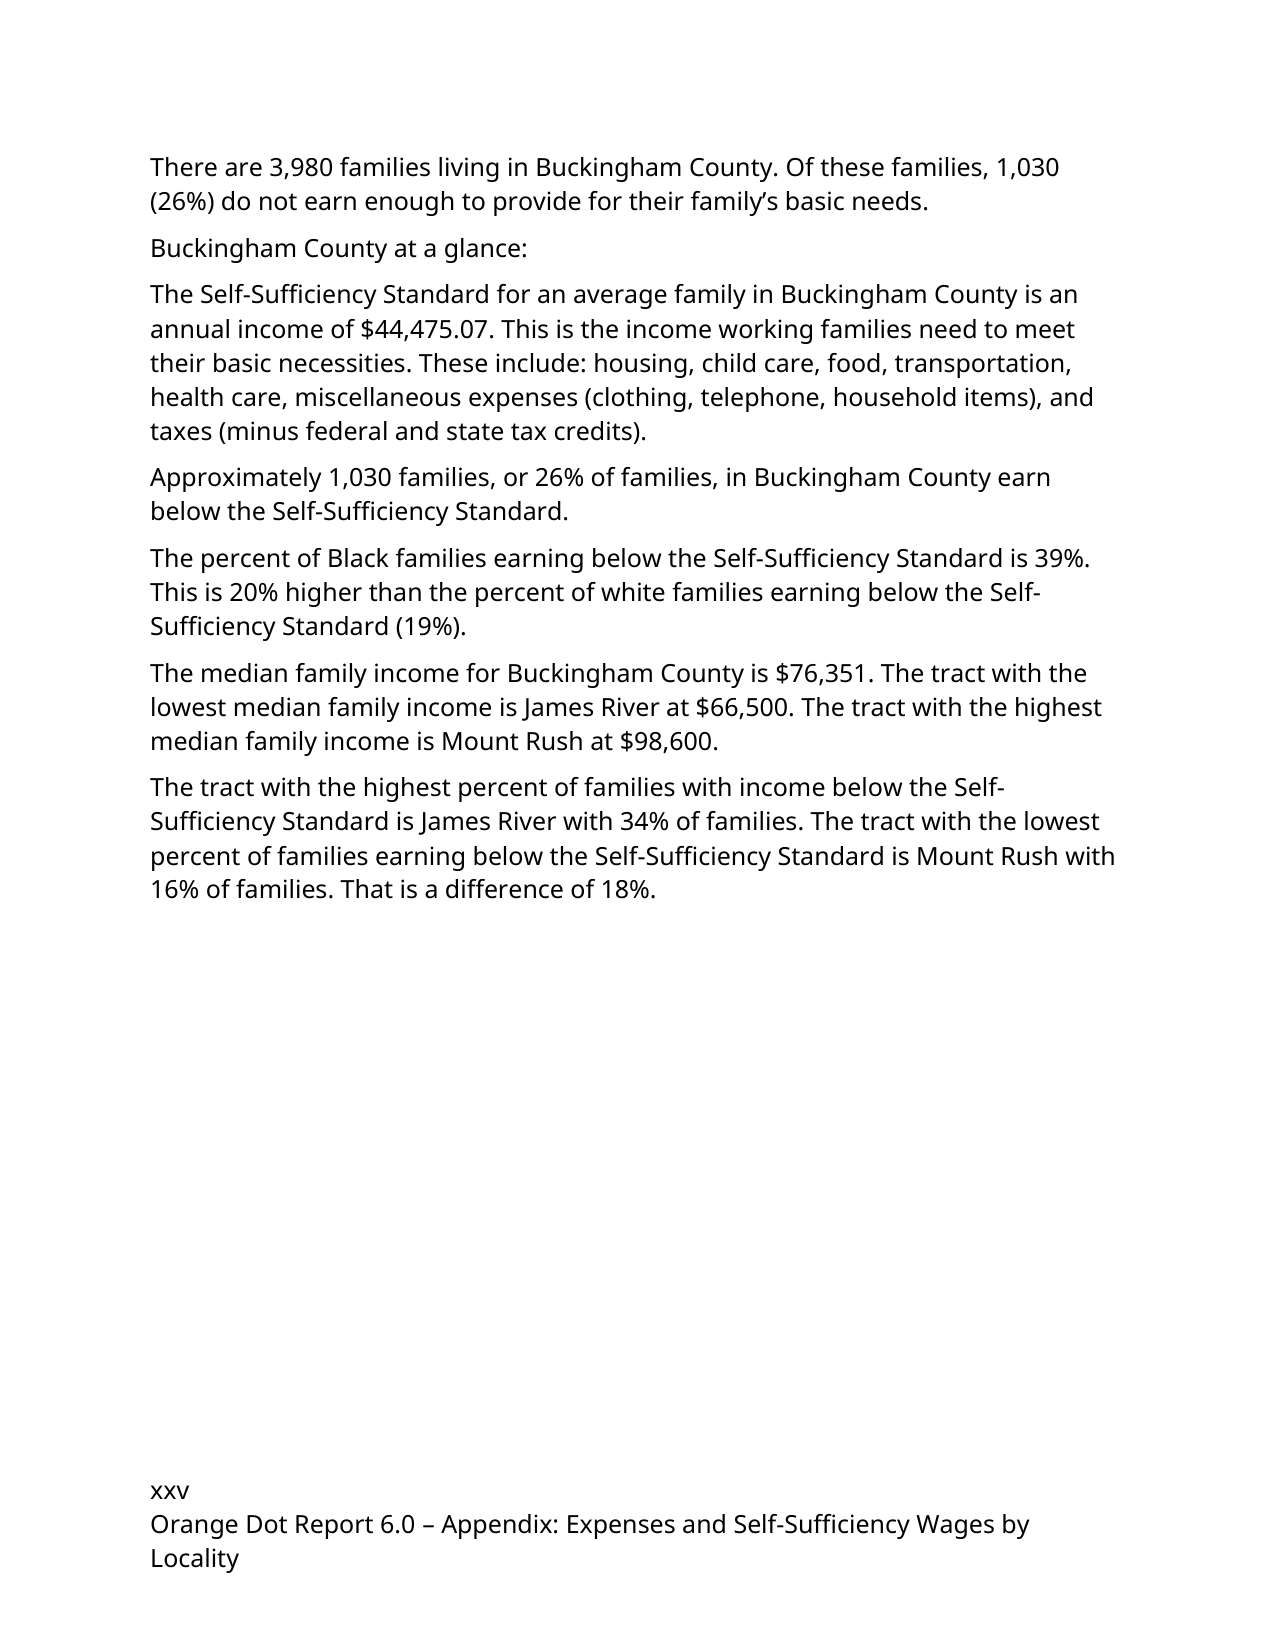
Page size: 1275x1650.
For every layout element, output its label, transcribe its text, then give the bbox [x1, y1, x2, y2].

text The percent of Black families earning below the Self-Sufficiency Standard is 39%. This is 20% higher than the percent of white families earning below the Self-Sufficiency Standard (19%). [150, 541, 1125, 643]
text Approximately 1,030 families, or 26% of families, in Buckingham County earn below the Self-Sufficiency Standard. [150, 460, 1125, 528]
text The tract with the highest percent of families with income below the Self-Sufficiency Standard is James River with 34% of families. The tract with the lowest percent of families earning below the Self-Sufficiency Standard is Mount Rush with 16% of families. That is a difference of 18%. [150, 770, 1125, 906]
text The Self-Sufficiency Standard for an average family in Buckingham County is an annual income of $44,475.07. This is the income working families need to meet their basic necessities. These include: housing, child care, food, transportation, health care, miscellaneous expenses (clothing, telephone, household items), and taxes (minus federal and state tax credits). [150, 277, 1125, 447]
text Buckingham County at a glance: [150, 231, 1125, 265]
text There are 3,980 families living in Buckingham County. Of these families, 1,030 (26%) do not earn enough to provide for their family’s basic needs. [150, 150, 1125, 218]
text The median family income for Buckingham County is $76,351. The tract with the lowest median family income is James River at $66,500. The tract with the highest median family income is Mount Rush at $98,600. [150, 655, 1125, 757]
